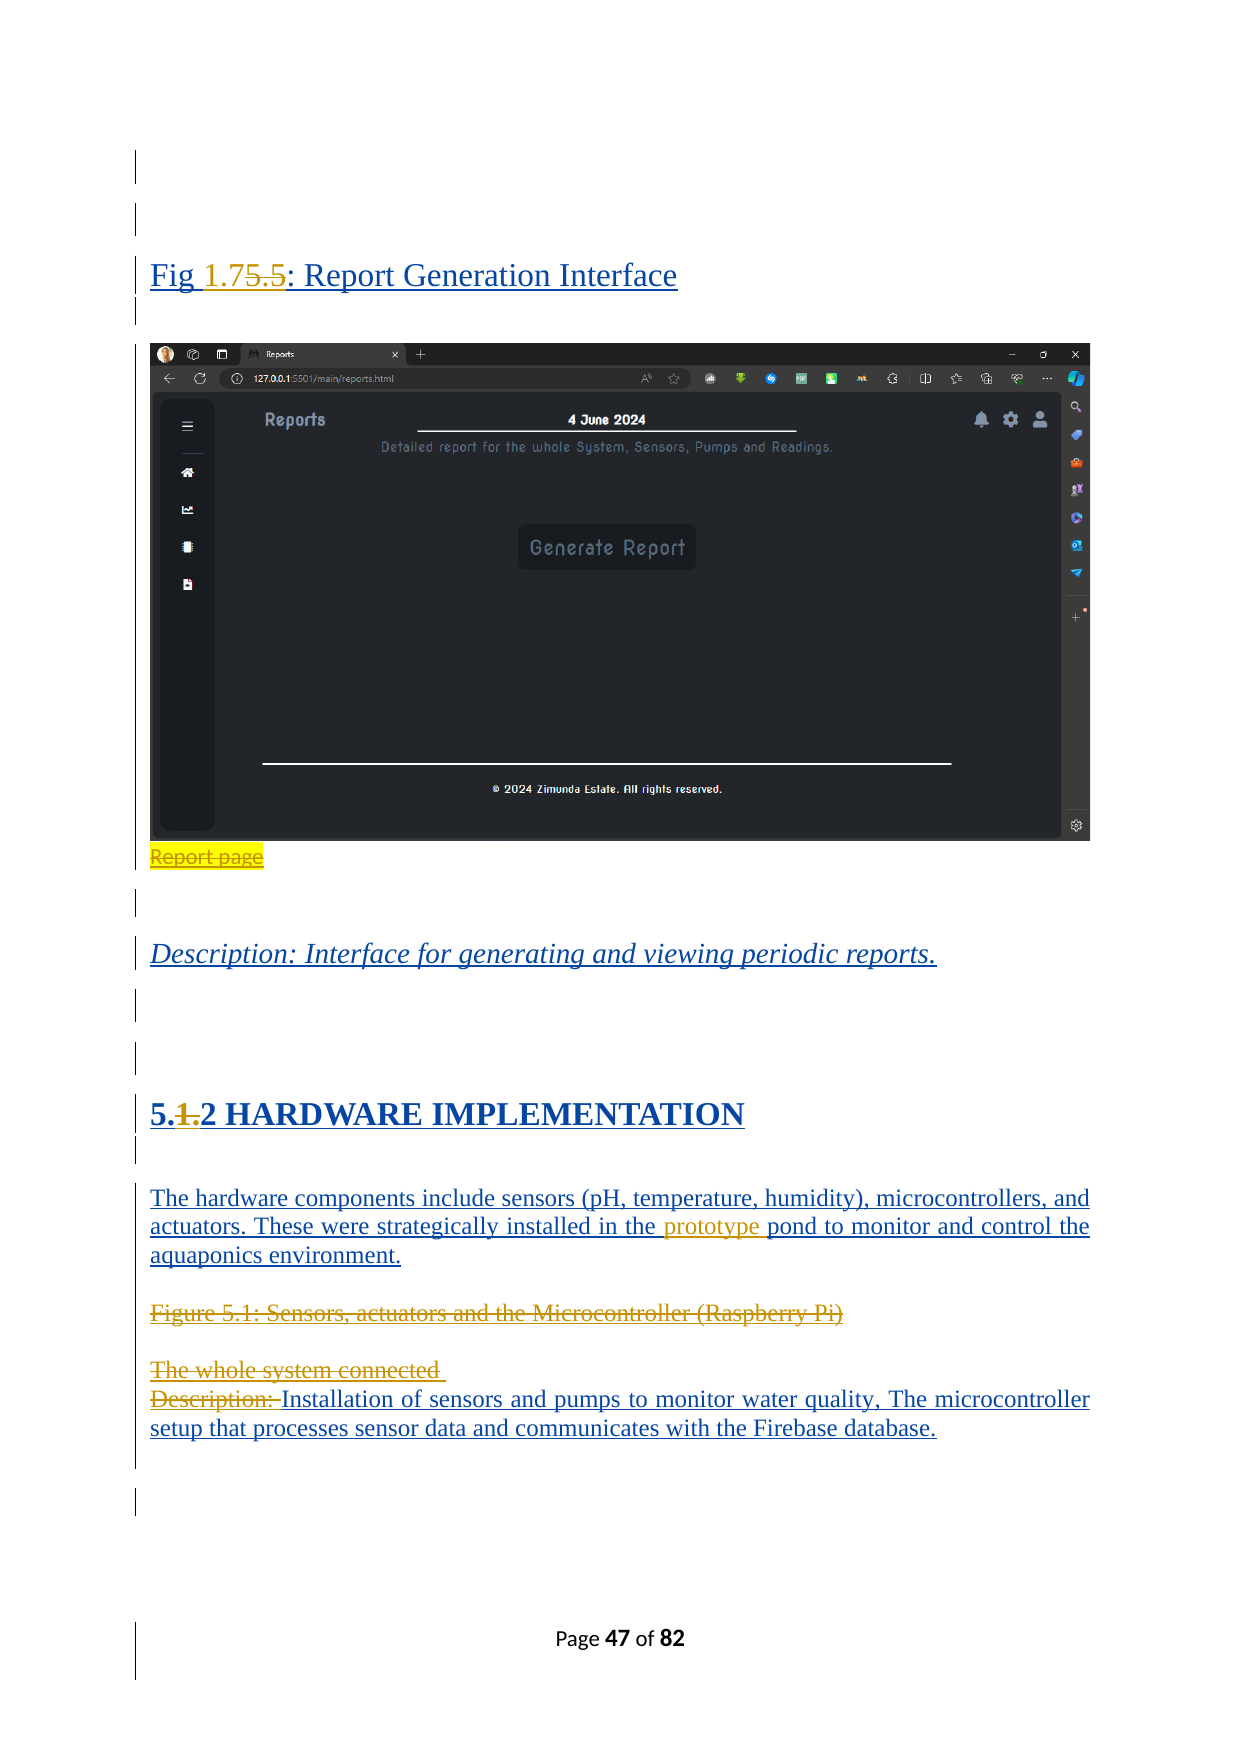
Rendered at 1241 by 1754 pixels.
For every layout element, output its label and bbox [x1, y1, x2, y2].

picture [150, 343, 1091, 841]
